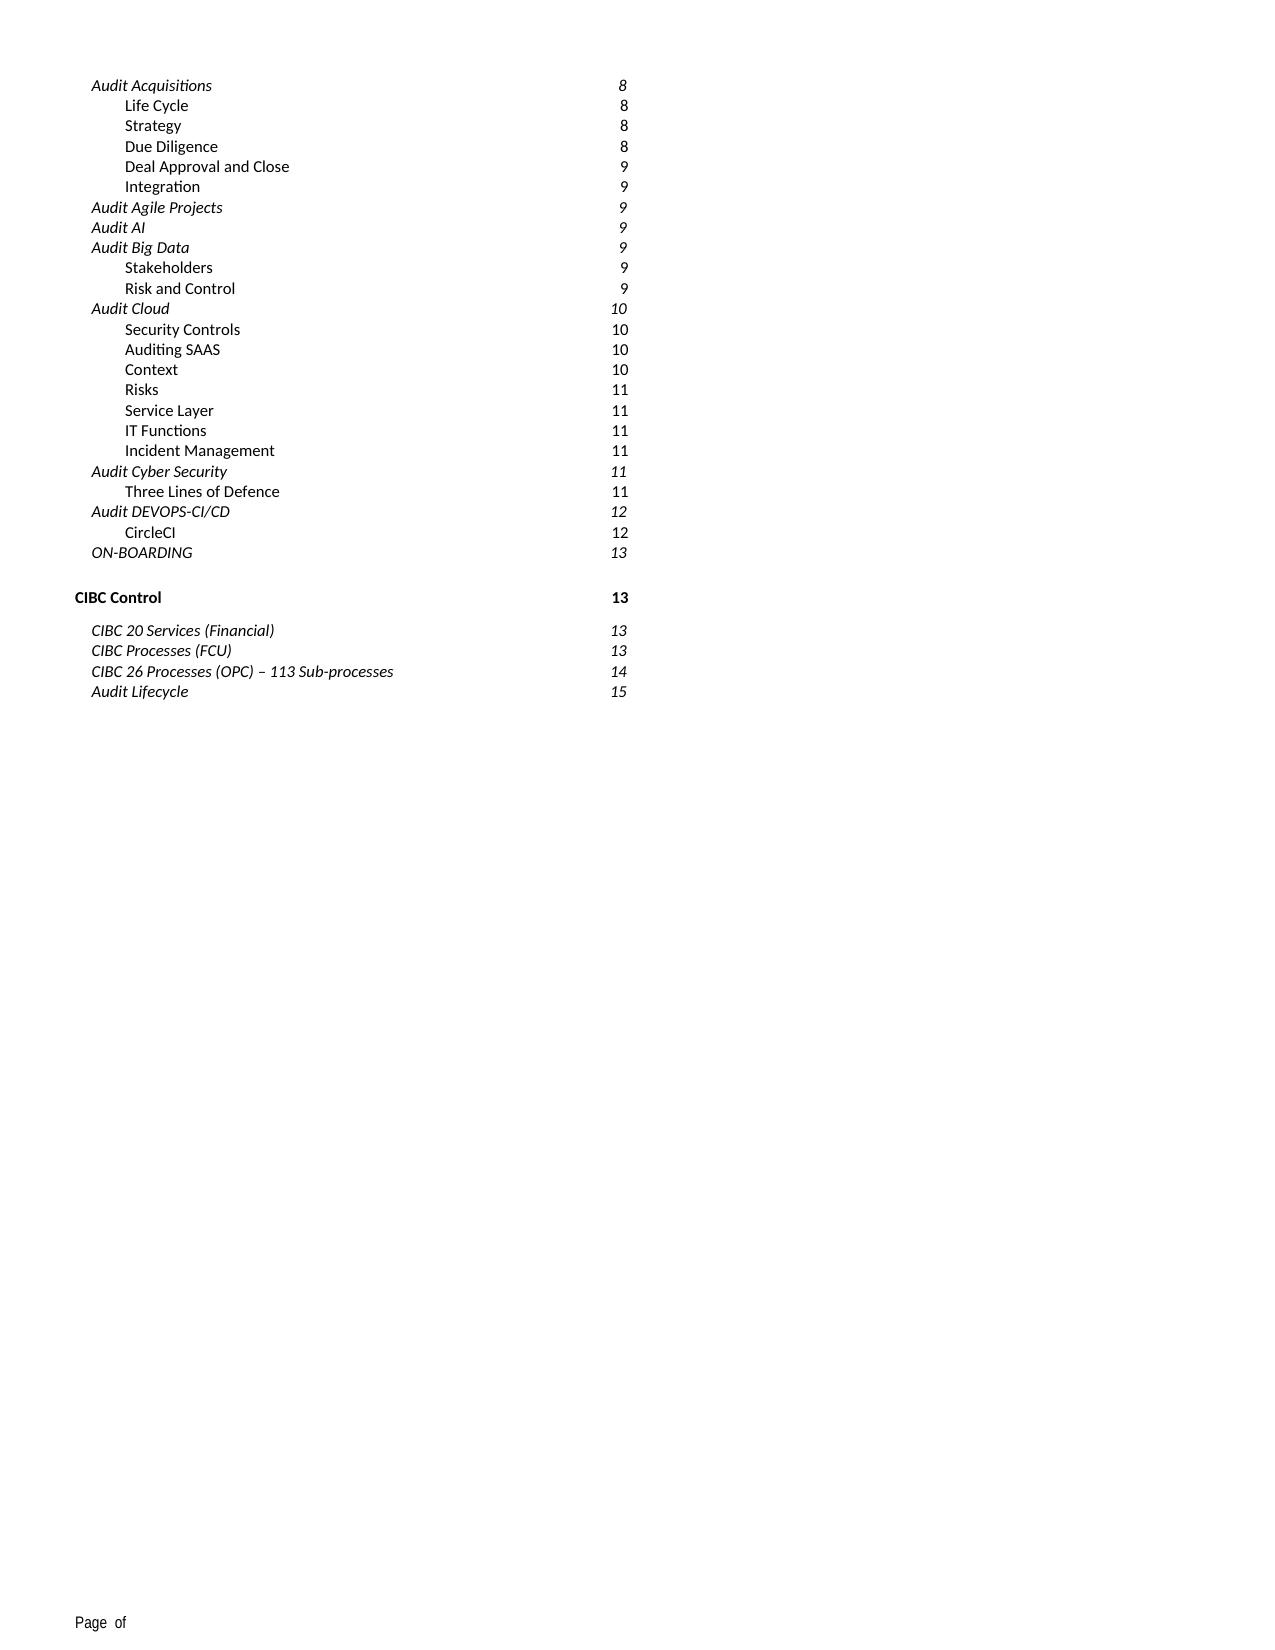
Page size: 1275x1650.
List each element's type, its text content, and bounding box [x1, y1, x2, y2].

text Audit Lifecycle 15 [91, 681, 1213, 702]
text Audit Agile Projects 9 [91, 197, 1213, 217]
text Integration 9 [125, 177, 1213, 197]
text Service Layer 11 [125, 400, 1213, 420]
text CIBC 26 Processes (OPC) – 113 Sub-processes 14 [91, 661, 1213, 681]
text ON-BOARDING 13 [91, 542, 1213, 562]
text CircleCI 12 [125, 522, 1213, 542]
text Life Cycle 8 [125, 95, 1213, 116]
text CIBC Processes (FCU) 13 [91, 641, 1213, 661]
text Stakeholders 9 [125, 258, 1213, 278]
text Security Controls 10 [125, 319, 1213, 339]
text Risk and Control 9 [125, 278, 1213, 298]
text Audit Acquisitions 8 [91, 75, 1213, 95]
text Deal Approval and Close 9 [125, 156, 1213, 177]
text Audit Cyber Security 11 [91, 461, 1213, 481]
text Audit DEVOPS-CI/CD 12 [91, 502, 1213, 522]
text IT Functions 11 [125, 420, 1213, 441]
text Due Diligence 8 [125, 136, 1213, 156]
text CIBC 20 Services (Financial) 13 [91, 620, 1213, 641]
text Audit AI 9 [91, 217, 1213, 237]
text Strategy 8 [125, 116, 1213, 136]
text Incident Management 11 [125, 441, 1213, 461]
text Auditing SAAS 10 [125, 339, 1213, 359]
text Audit Big Data 9 [91, 237, 1213, 258]
text Context 10 [125, 359, 1213, 380]
text Audit Cloud 10 [91, 298, 1213, 319]
text CIBC Control 13 [75, 587, 1213, 608]
text Risks 11 [125, 380, 1213, 400]
text Three Lines of Defence 11 [125, 481, 1213, 502]
